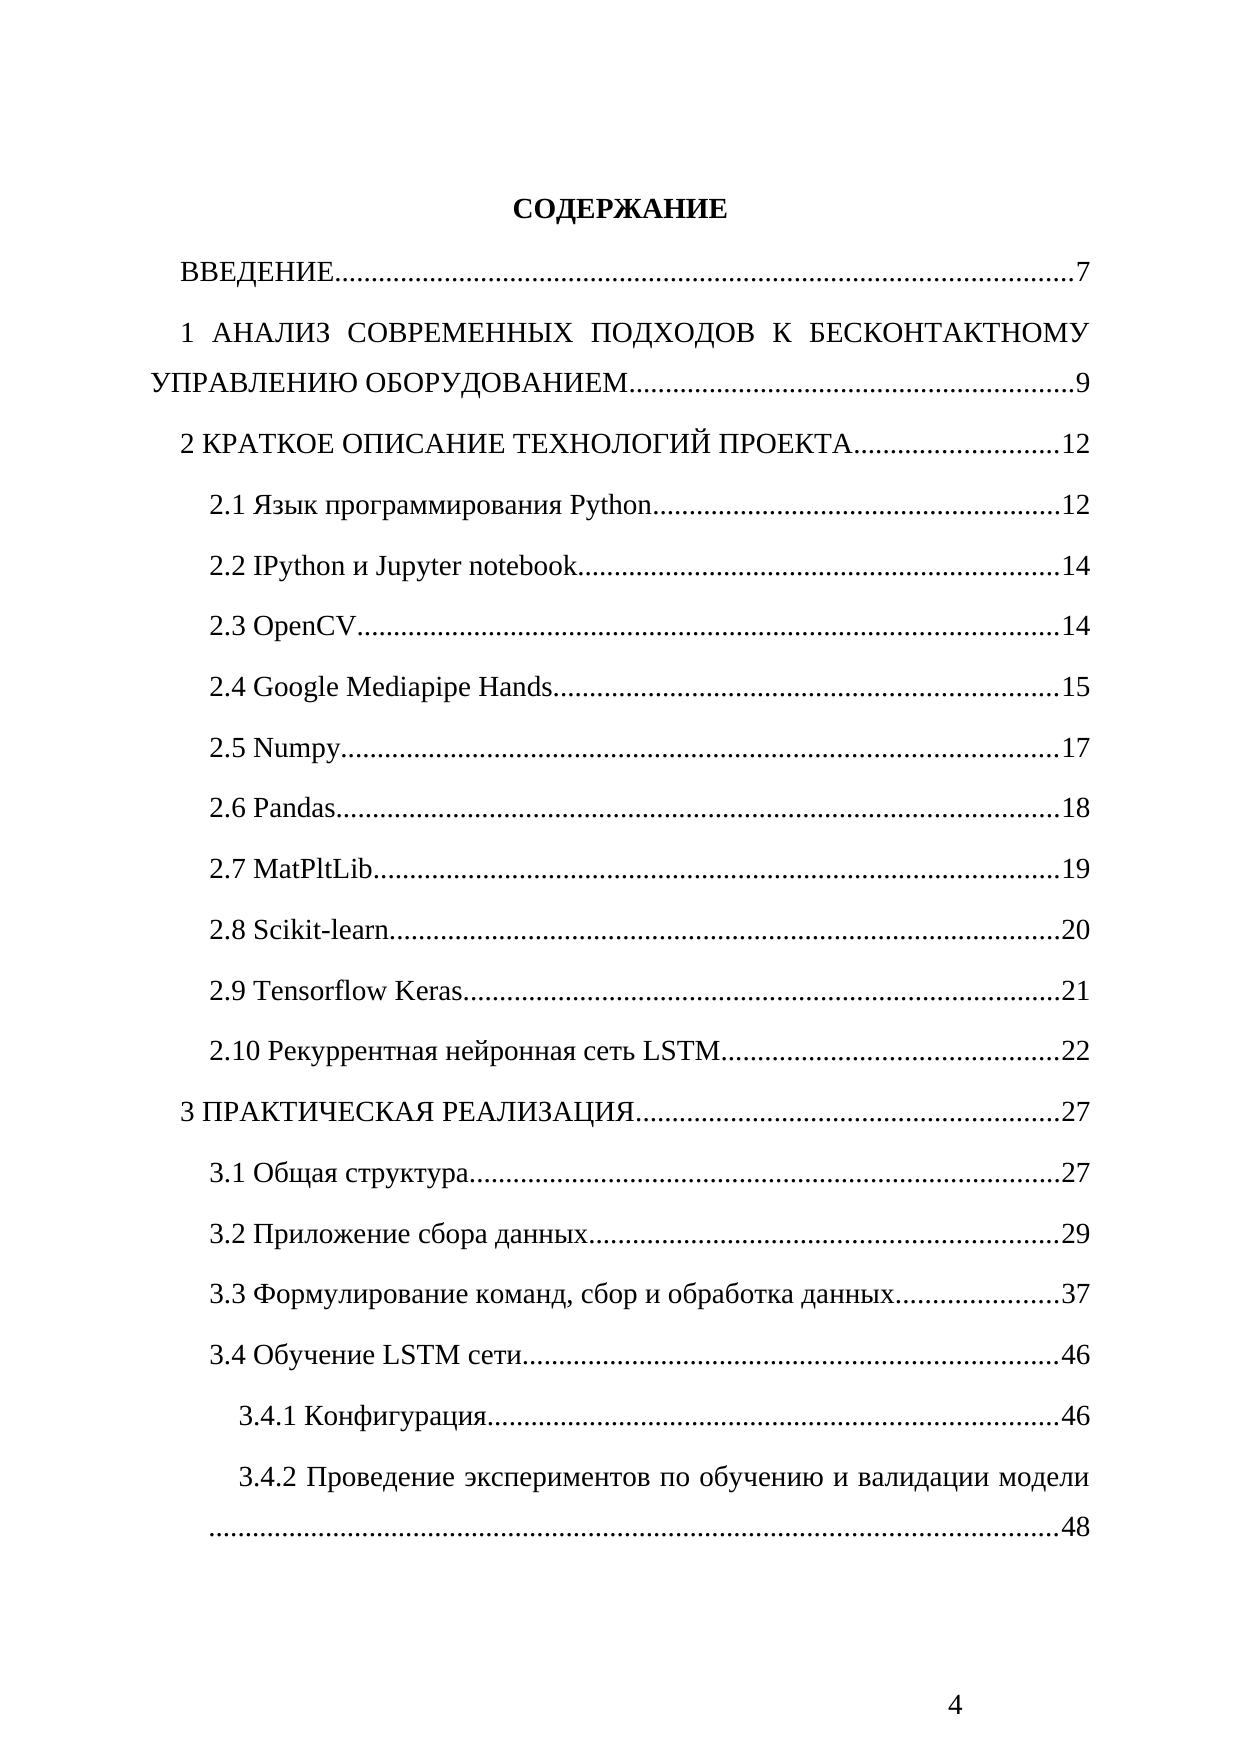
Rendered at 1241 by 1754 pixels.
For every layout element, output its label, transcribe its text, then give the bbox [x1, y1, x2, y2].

subtitle СОДЕРЖАНИЕ [150, 192, 1090, 225]
